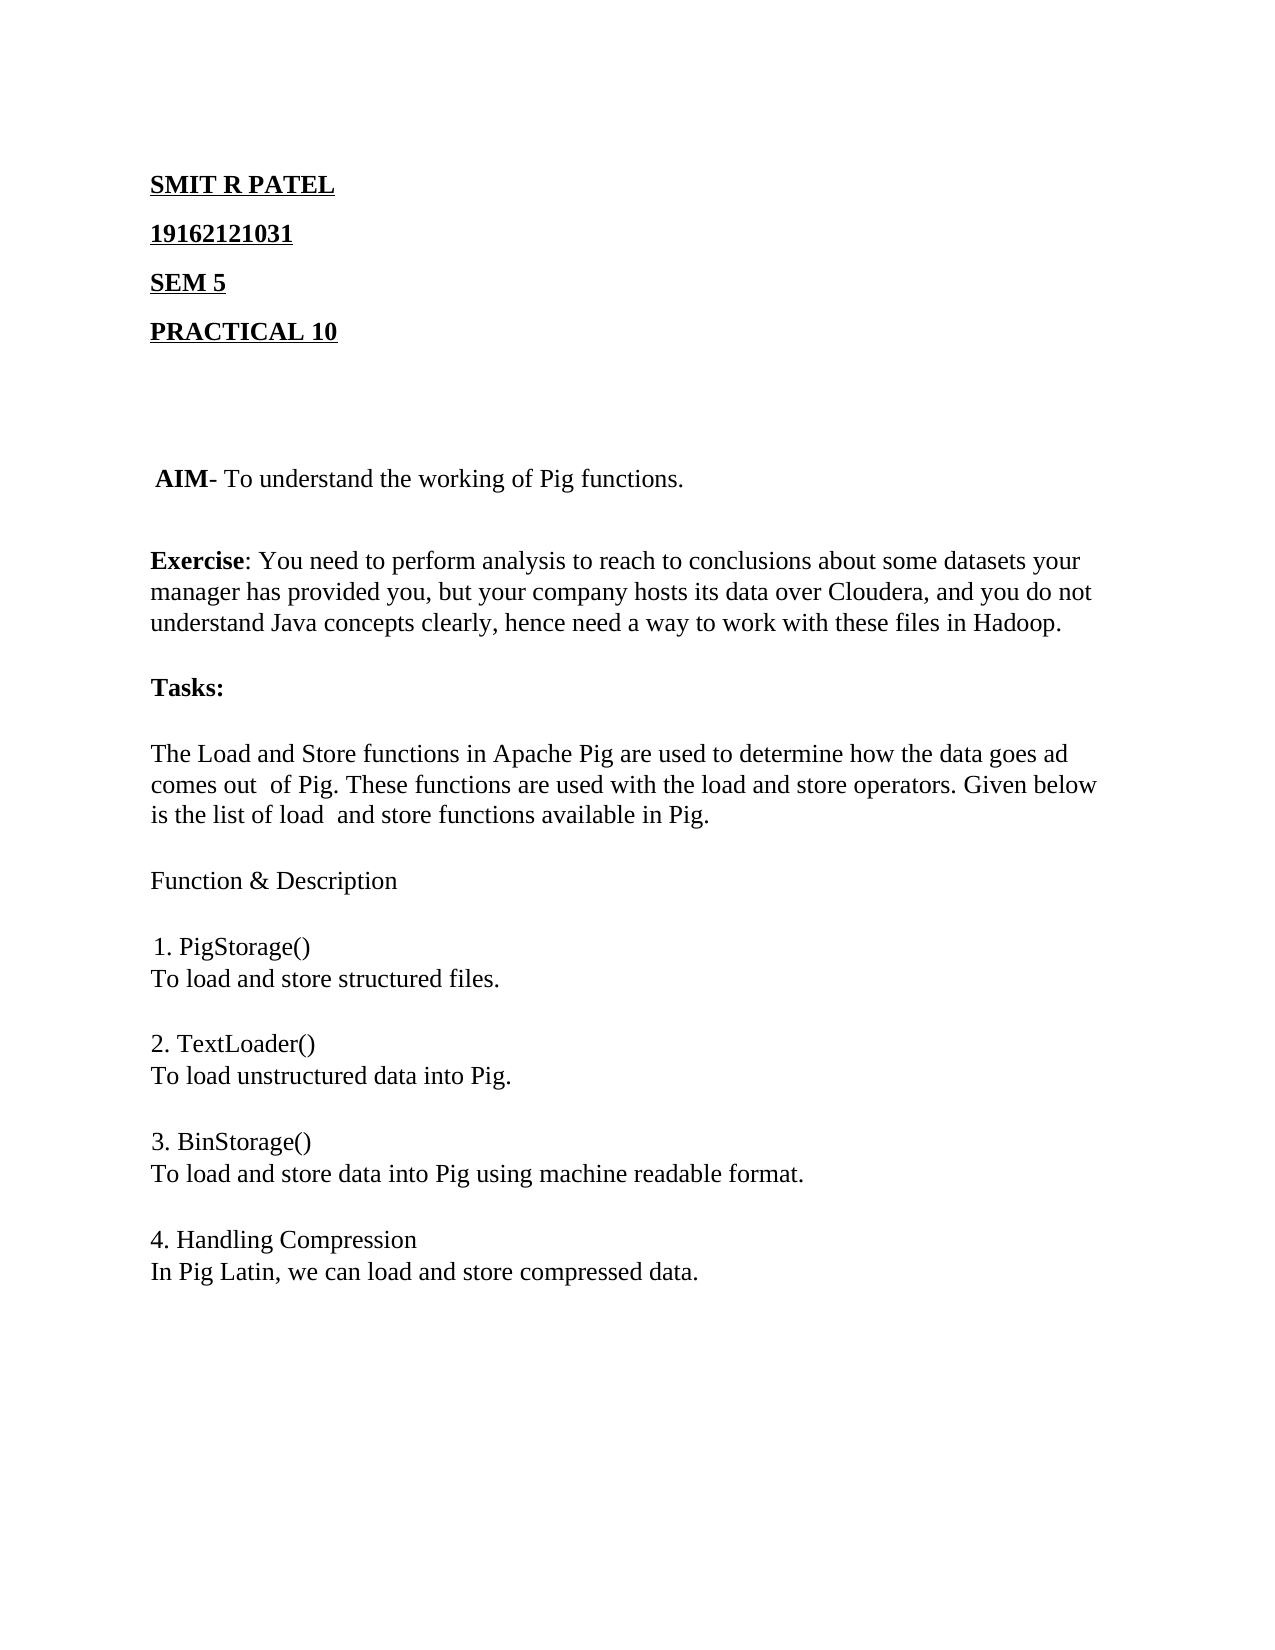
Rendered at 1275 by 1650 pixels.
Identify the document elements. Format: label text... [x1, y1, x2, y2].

text Function & Description [150, 865, 1125, 895]
text Exercise: You need to perform analysis to reach to conclusions about some datasets your manager has provided you, but your company hosts its data over Cloudera, and you do not understand Java concepts clearly, hence need a way to work with these files in Hadoop. [150, 545, 1108, 637]
text 19162121031 [150, 218, 684, 248]
text Tasks: [151, 672, 1125, 702]
text SMIT R PATEL [150, 169, 684, 199]
text To load and store data into Pig using machine readable format. [150, 1158, 1125, 1188]
text The Load and Store functions in Apache Pig are used to determine how the data goes ad comes out of Pig. These functions are used with the load and store operators. Given below is the list of load and store functions available in Pig. [150, 738, 1120, 829]
text In Pig Latin, we can load and store compressed data. [150, 1256, 1125, 1286]
text 1. PigStorage() [153, 931, 1125, 961]
text 3. BinStorage() [151, 1126, 1125, 1156]
text To load unstructured data into Pig. [150, 1060, 1125, 1090]
text 4. Handling Compression [150, 1224, 1125, 1254]
text SEM 5 [150, 267, 684, 297]
text To load and store structured files. [150, 963, 1125, 993]
text AIM- To understand the working of Pig functions. [150, 463, 684, 493]
text 2. TextLoader() [151, 1028, 1125, 1058]
text PRACTICAL 10 [150, 316, 684, 346]
